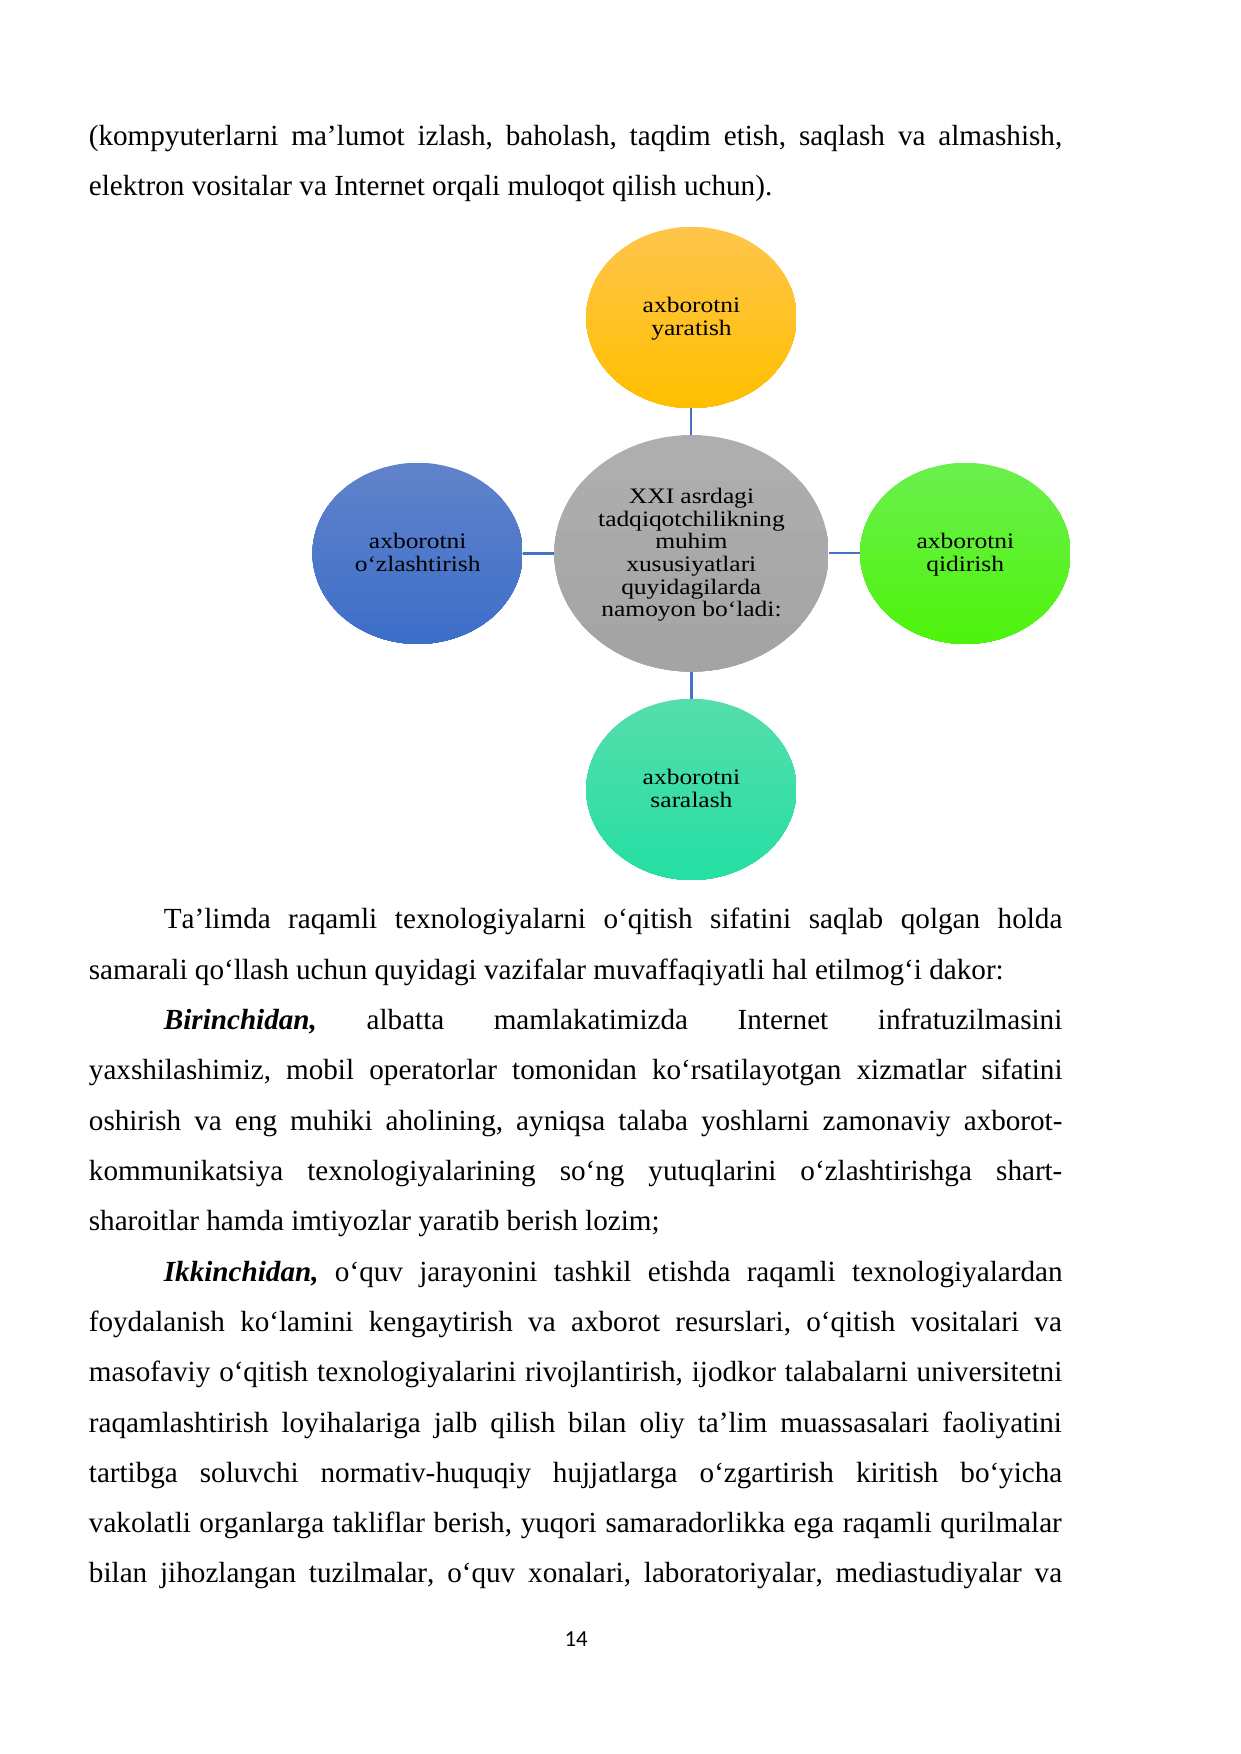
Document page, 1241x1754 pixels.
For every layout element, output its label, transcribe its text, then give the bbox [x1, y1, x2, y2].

text Birinchidan, albatta mamlakatimizda Internet infratuzilmasini yaxshilashimiz, mobil operatorlar tomonidan ko‘rsatilayotgan xizmatlar sifatini oshirish va eng muhiki aholining, ayniqsa talaba yoshlarni zamonaviy axborot-kommunikatsiya texnologiyalarining so‘ng yutuqlarini o‘zlashtirishga shart-sharoitlar hamda imtiyozlar yaratib berish lozim; [89, 1002, 1063, 1237]
text Ta’limda raqamli texnologiyalarni o‘qitish sifatini saqlab qolgan holda samarali qo‘llash uchun quyidagi vazifalar muvaffaqiyatli hal etilmog‘i dakor: [89, 902, 1063, 985]
